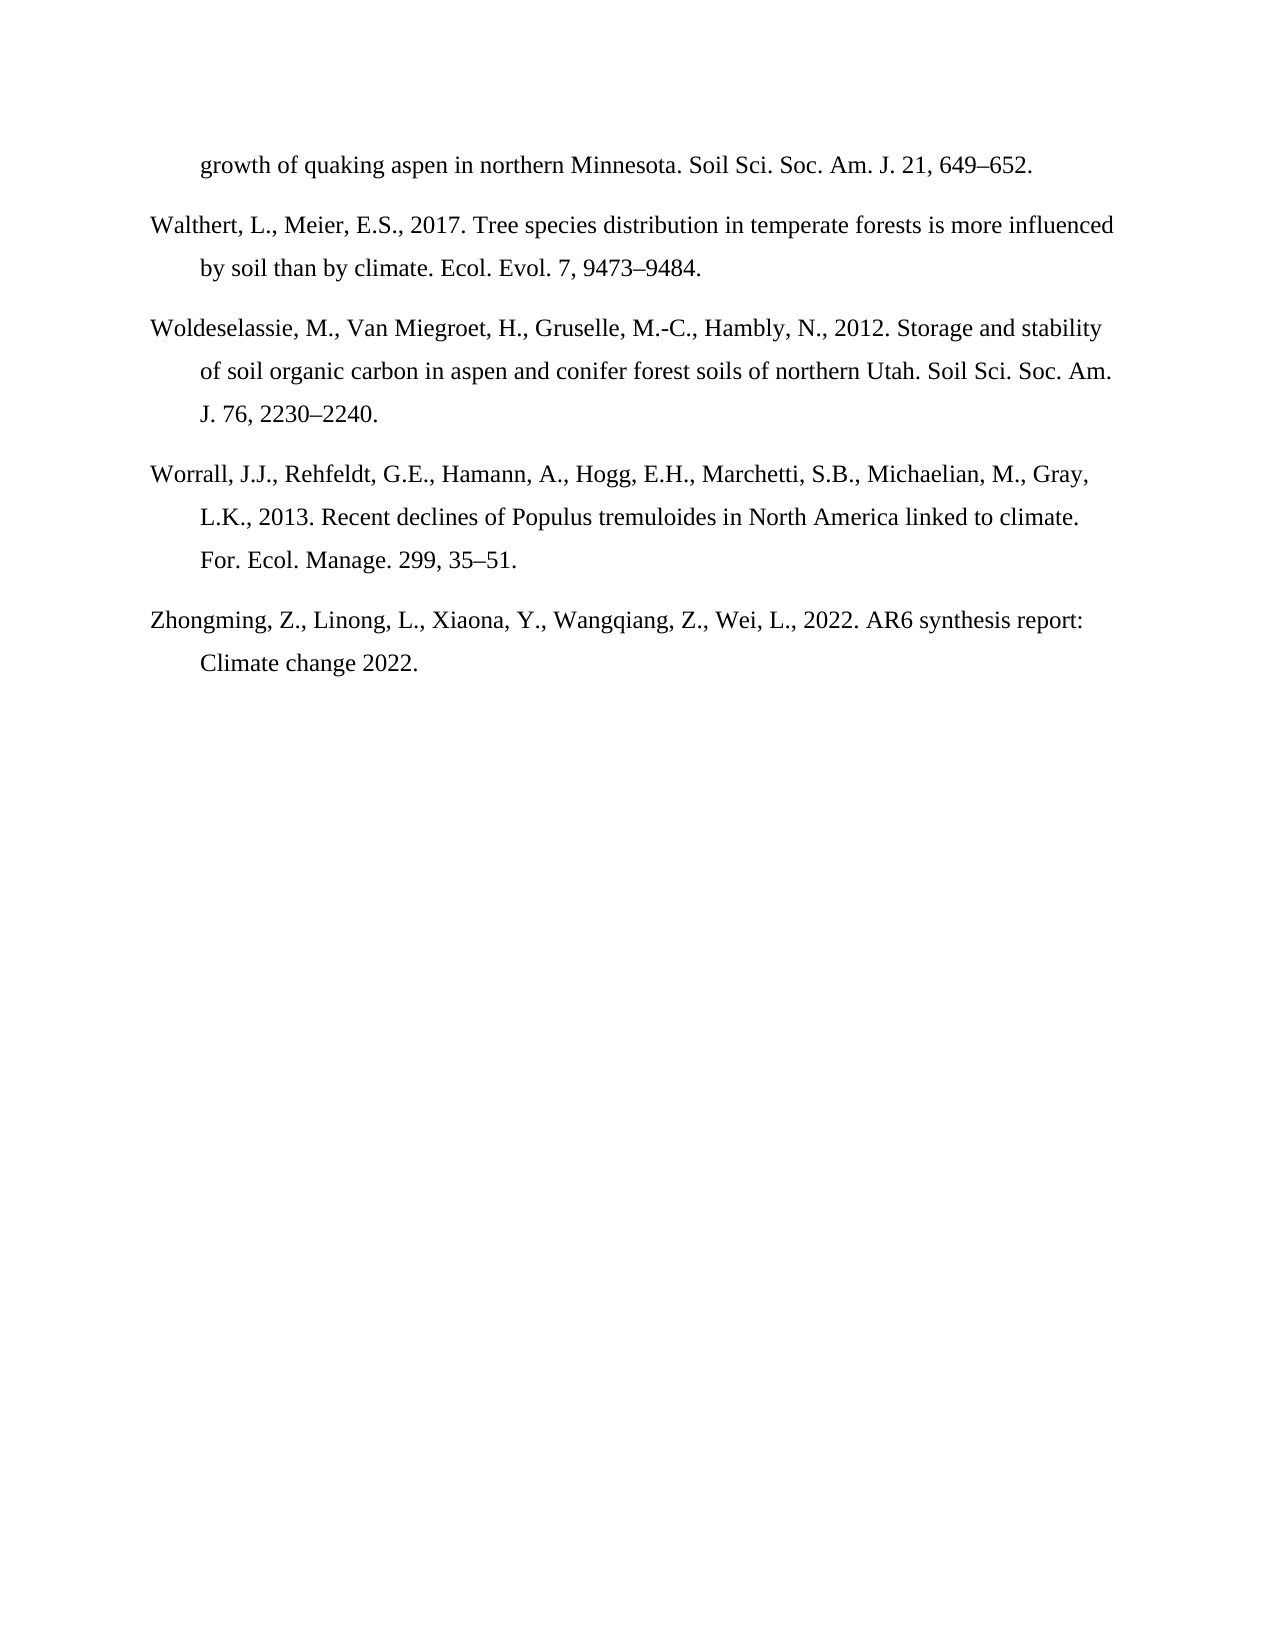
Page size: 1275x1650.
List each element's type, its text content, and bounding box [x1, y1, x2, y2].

text Walthert, L., Meier, E.S., 2017. Tree species distribution in temperate forests is more influenced by soil than by climate. Ecol. Evol. 7, 9473–9484. [150, 210, 1125, 282]
text Zhongming, Z., Linong, L., Xiaona, Y., Wangqiang, Z., Wei, L., 2022. AR6 synthesis report: Climate change 2022. [150, 605, 1125, 677]
text Worrall, J.J., Rehfeldt, G.E., Hamann, A., Hogg, E.H., Marchetti, S.B., Michaelian, M., Gray, L.K., 2013. Recent declines of Populus tremuloides in North America linked to climate. For. Ecol. Manage. 299, 35–51. [150, 459, 1125, 574]
text Woldeselassie, M., Van Miegroet, H., Gruselle, M.-C., Hambly, N., 2012. Storage and stability of soil organic carbon in aspen and conifer forest soils of northern Utah. Soil Sci. Soc. Am. J. 76, 2230–2240. [150, 313, 1125, 428]
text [150, 150, 1125, 179]
